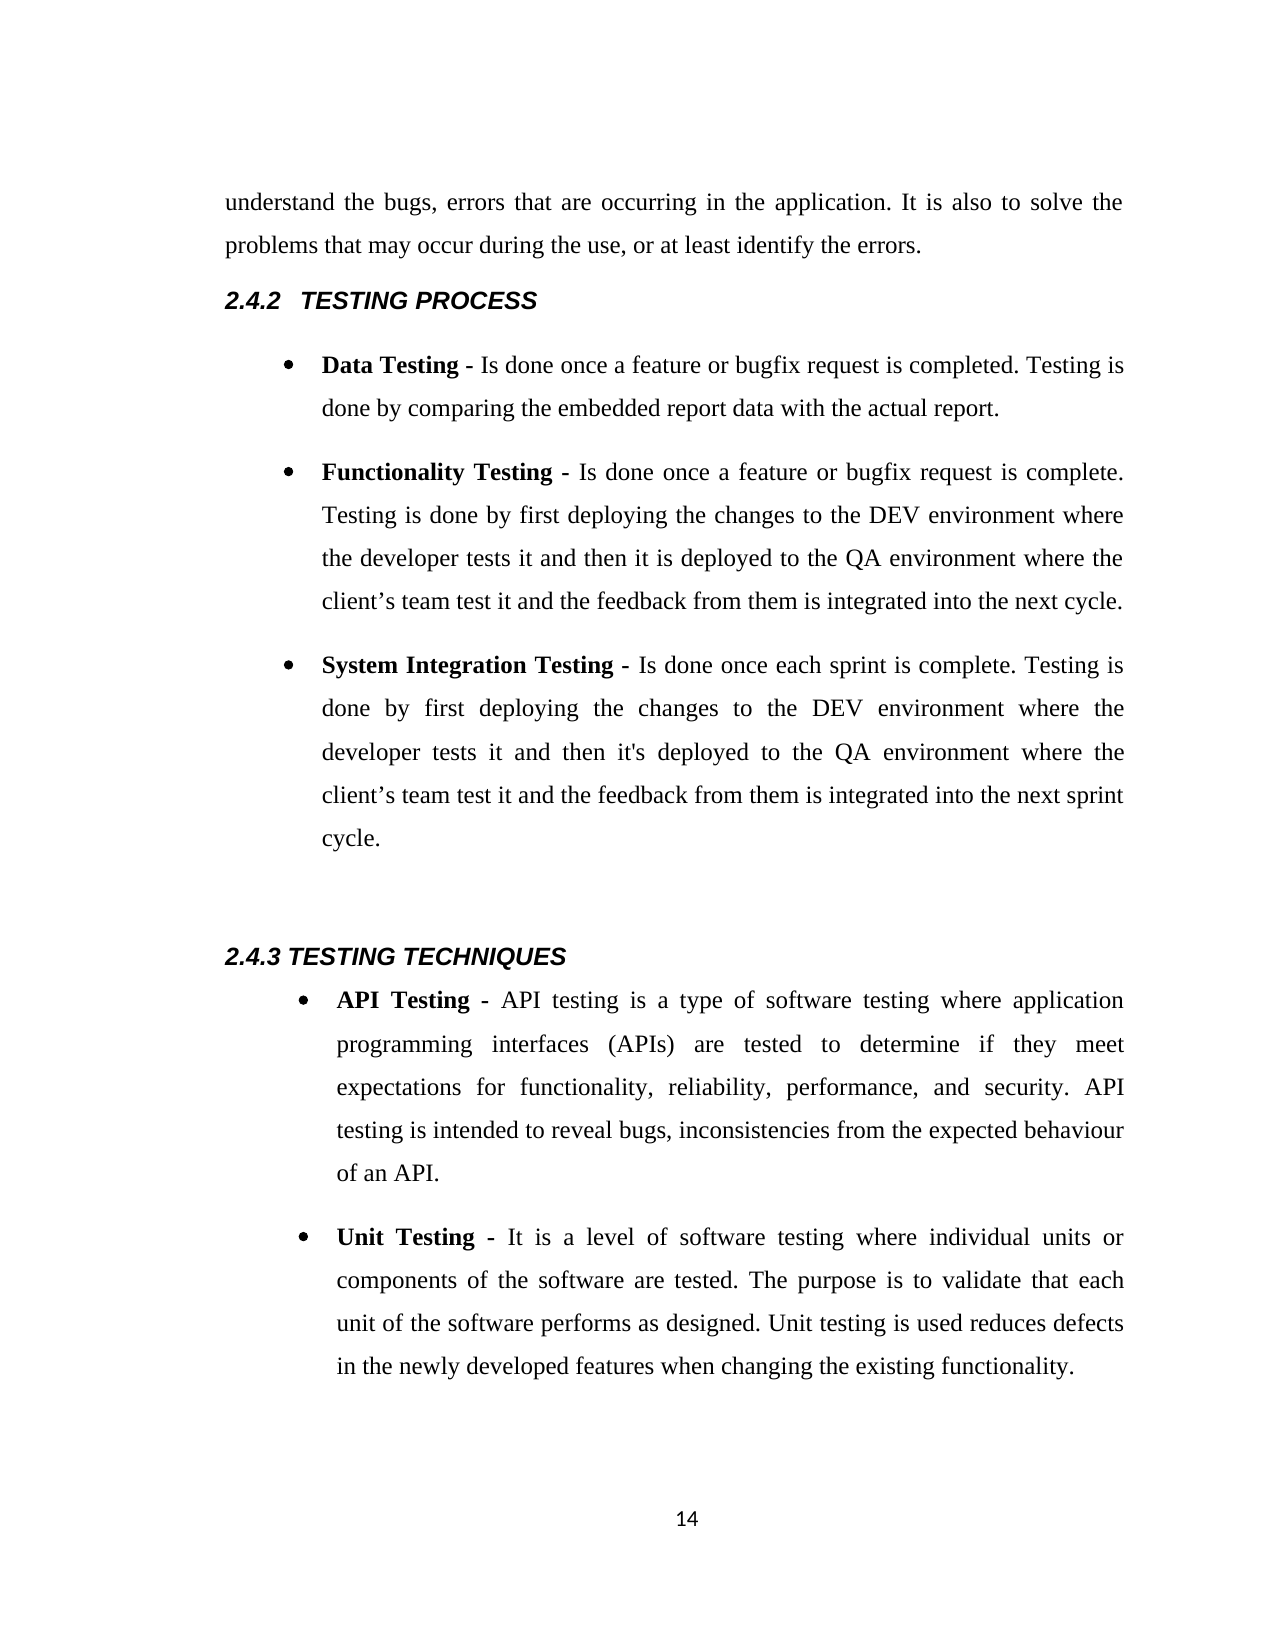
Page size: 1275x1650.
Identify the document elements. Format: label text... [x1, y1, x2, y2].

list Functionality Testing - Is done once a feature or bugfix request is complete. Testing is done by first deploying the changes to the DEV environment where the developer tests it and then it is deployed to the QA environment where the client’s team test it and the feedback from them is integrated into the next cycle. [284, 457, 1125, 615]
list API Testing - API testing is a type of software testing where application programming interfaces (APIs) are tested to determine if they meet expectations for functionality, reliability, performance, and security. API testing is intended to reveal bugs, inconsistencies from the expected behaviour of an API. [299, 986, 1125, 1187]
list Unit Testing - It is a level of software testing where individual units or components of the software are tested. The purpose is to validate that each unit of the software performs as designed. Unit testing is used reduces defects in the newly developed features when changing the existing functionality. [299, 1222, 1125, 1380]
list Data Testing - Is done once a feature or bugfix request is completed. Testing is done by comparing the embedded report data with the actual report. [284, 350, 1125, 422]
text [225, 187, 1125, 259]
list System Integration Testing - Is done once each sprint is complete. Testing is done by first deploying the changes to the DEV environment where the developer tests it and then it's deployed to the QA environment where the client’s team test it and the feedback from them is integrated into the next sprint cycle. [284, 650, 1125, 852]
text 2.4.3 TESTING TECHNIQUES [225, 942, 1125, 971]
list TESTING PROCESS [225, 286, 1125, 315]
